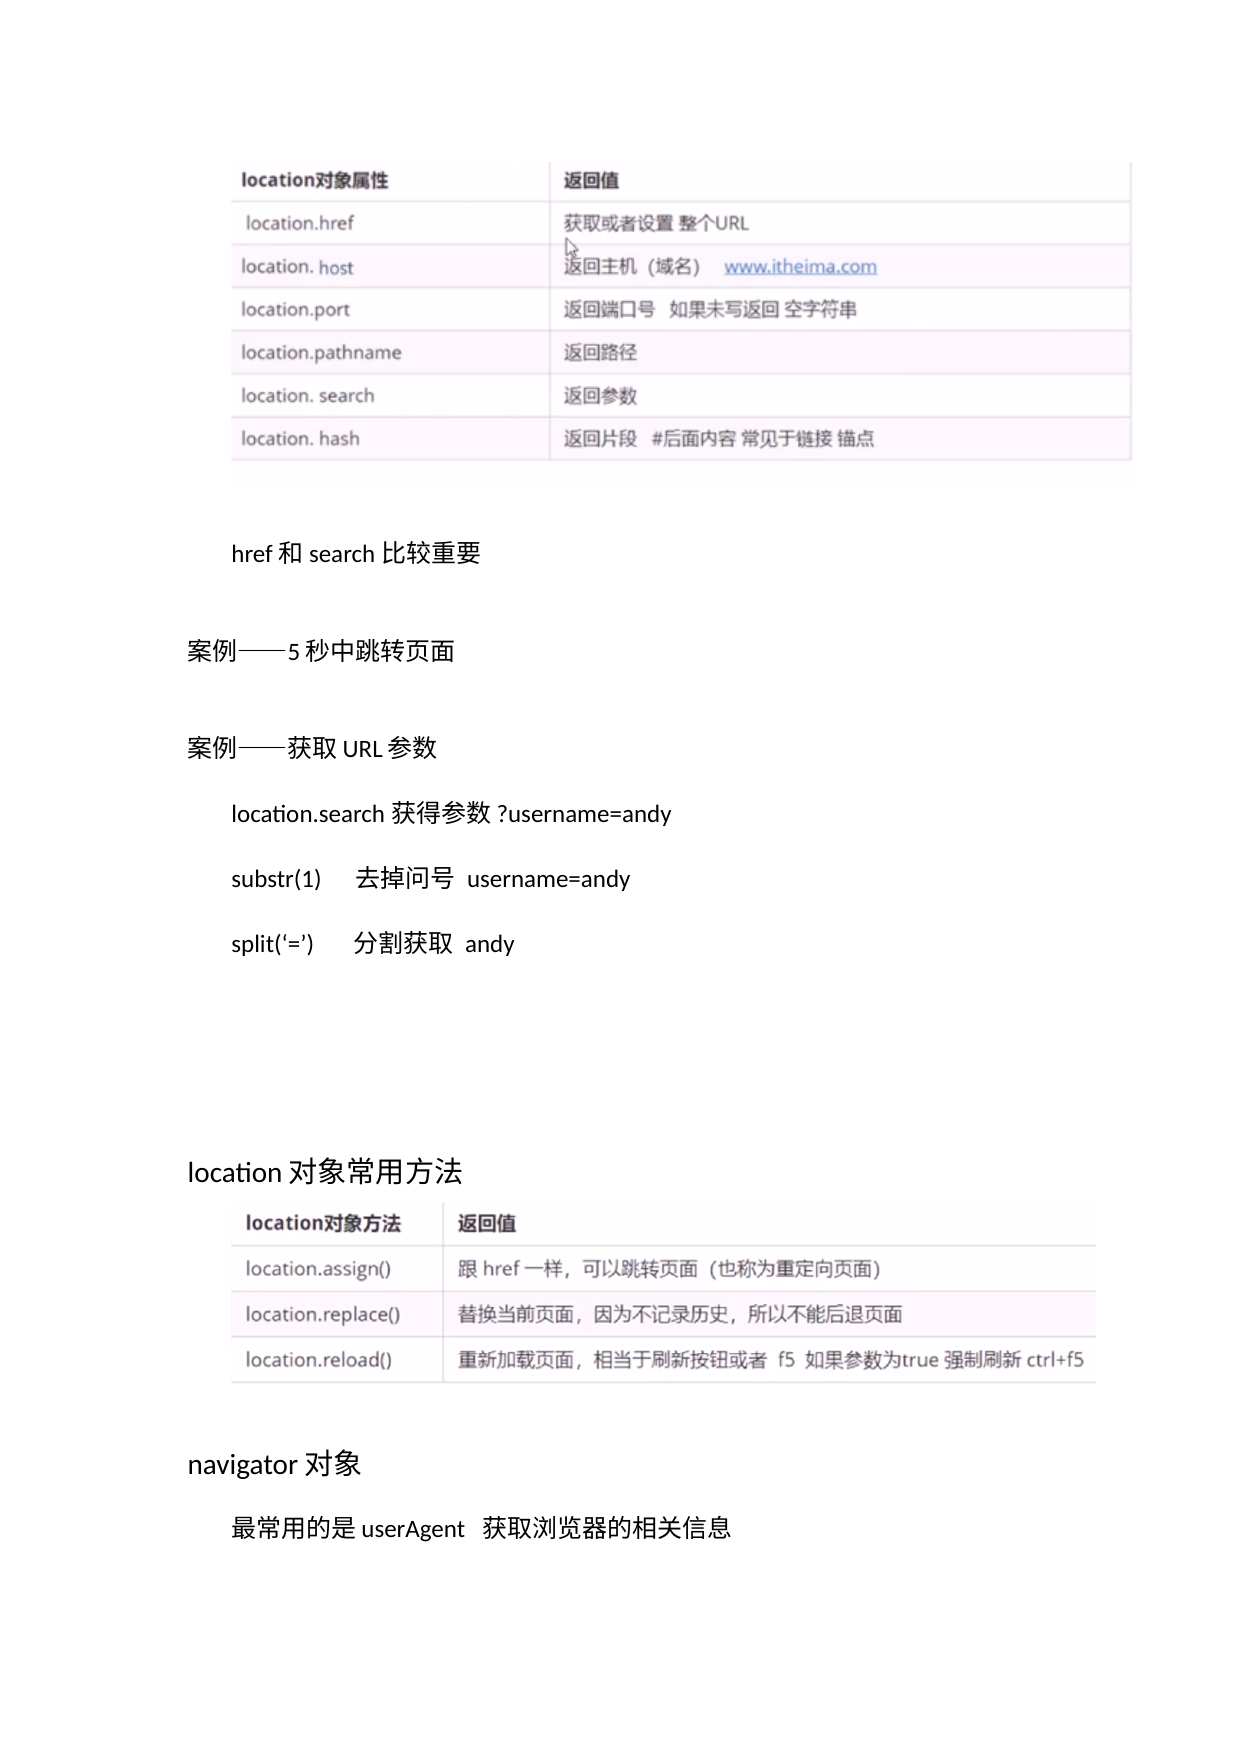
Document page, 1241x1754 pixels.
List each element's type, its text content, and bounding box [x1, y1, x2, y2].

text navigator对象 [187, 1429, 1053, 1494]
text split(‘=’) 分割获取 andy [187, 909, 1053, 974]
picture [231, 162, 1133, 489]
text 最常用的是userAgent 获取浏览器的相关信息 [187, 1494, 1053, 1559]
text href 和 search 比较重要 [187, 519, 1053, 584]
text location对象常用方法 [187, 1137, 1053, 1202]
text location.search 获得参数 ?username=andy [187, 779, 1053, 844]
text 案例——获取URL参数 [187, 714, 1053, 779]
text substr(1) 去掉问号 username=andy [187, 844, 1053, 909]
text 案例——5秒中跳转页面 [187, 617, 1053, 682]
picture [231, 1202, 1097, 1385]
